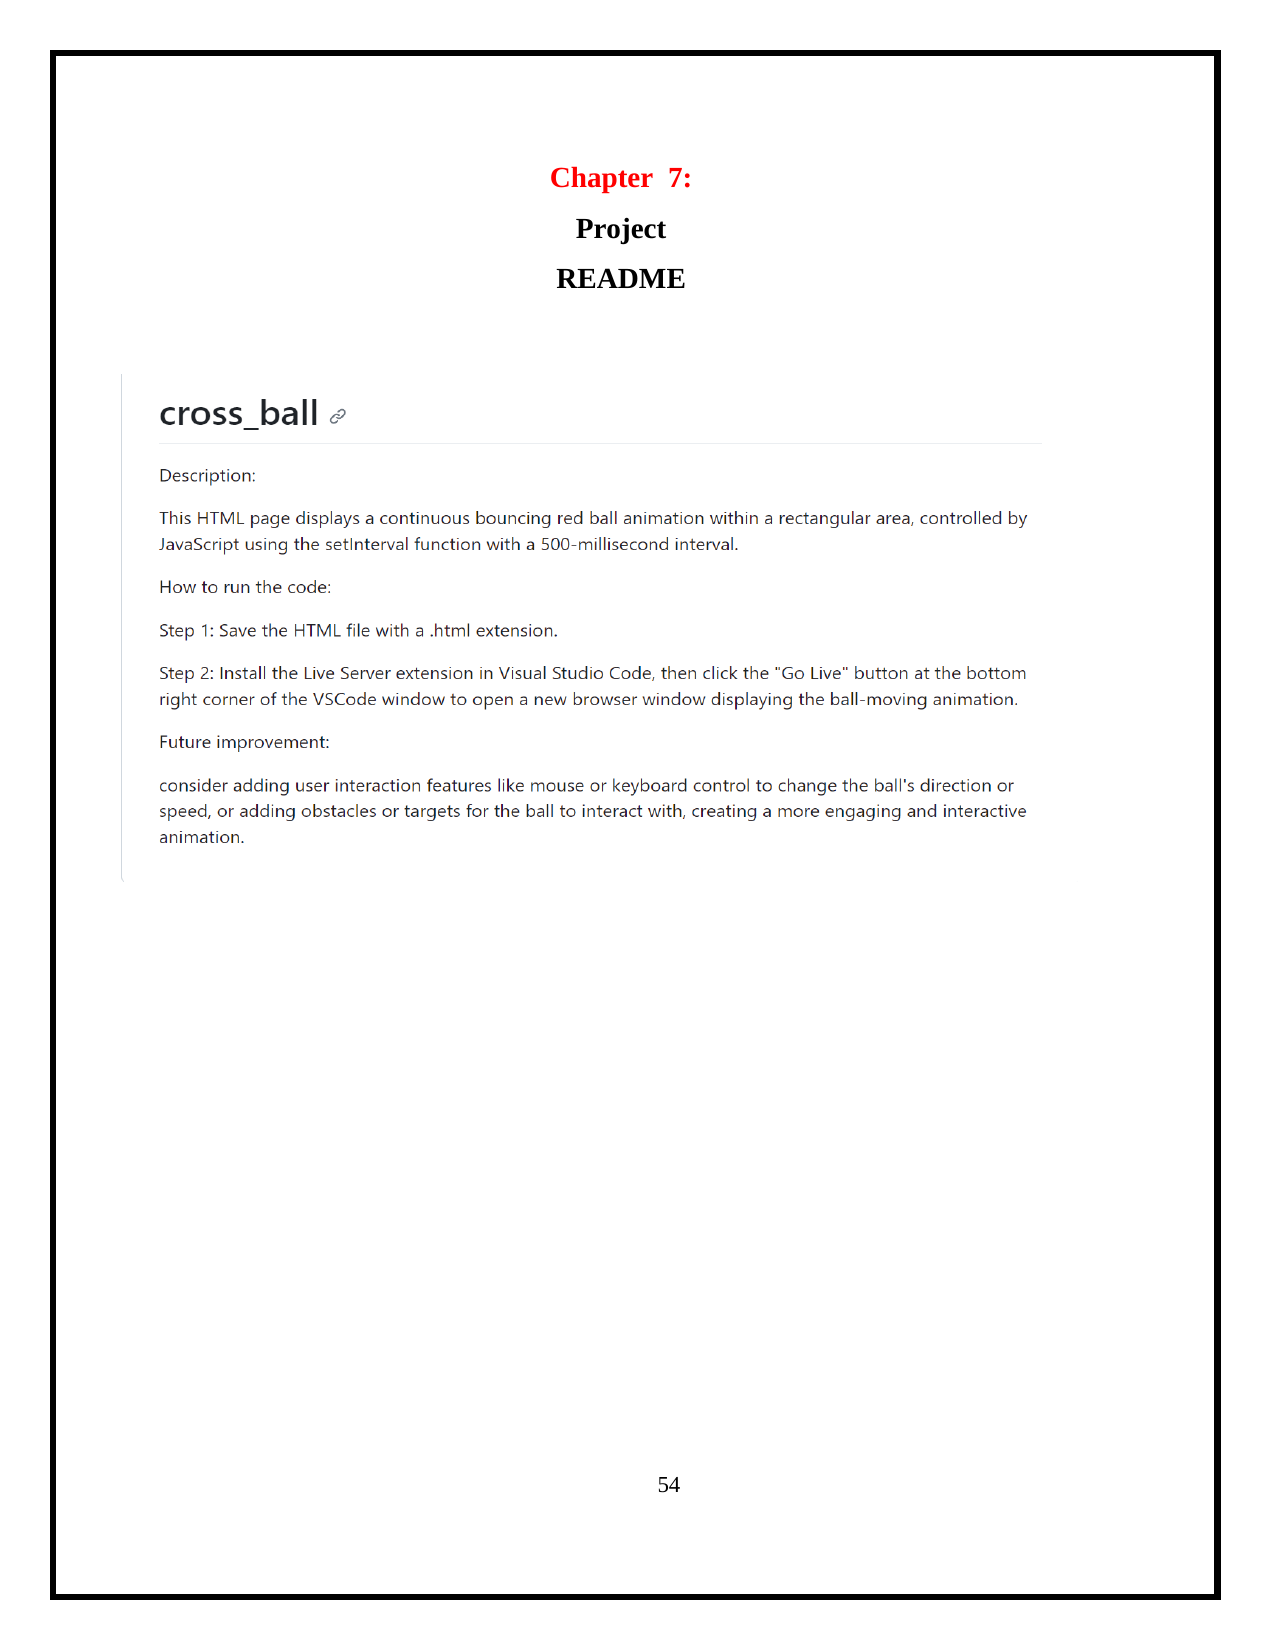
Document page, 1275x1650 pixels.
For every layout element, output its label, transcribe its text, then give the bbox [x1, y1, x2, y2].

subtitle Chapter 7: Project README [509, 160, 733, 294]
picture [120, 374, 1078, 882]
